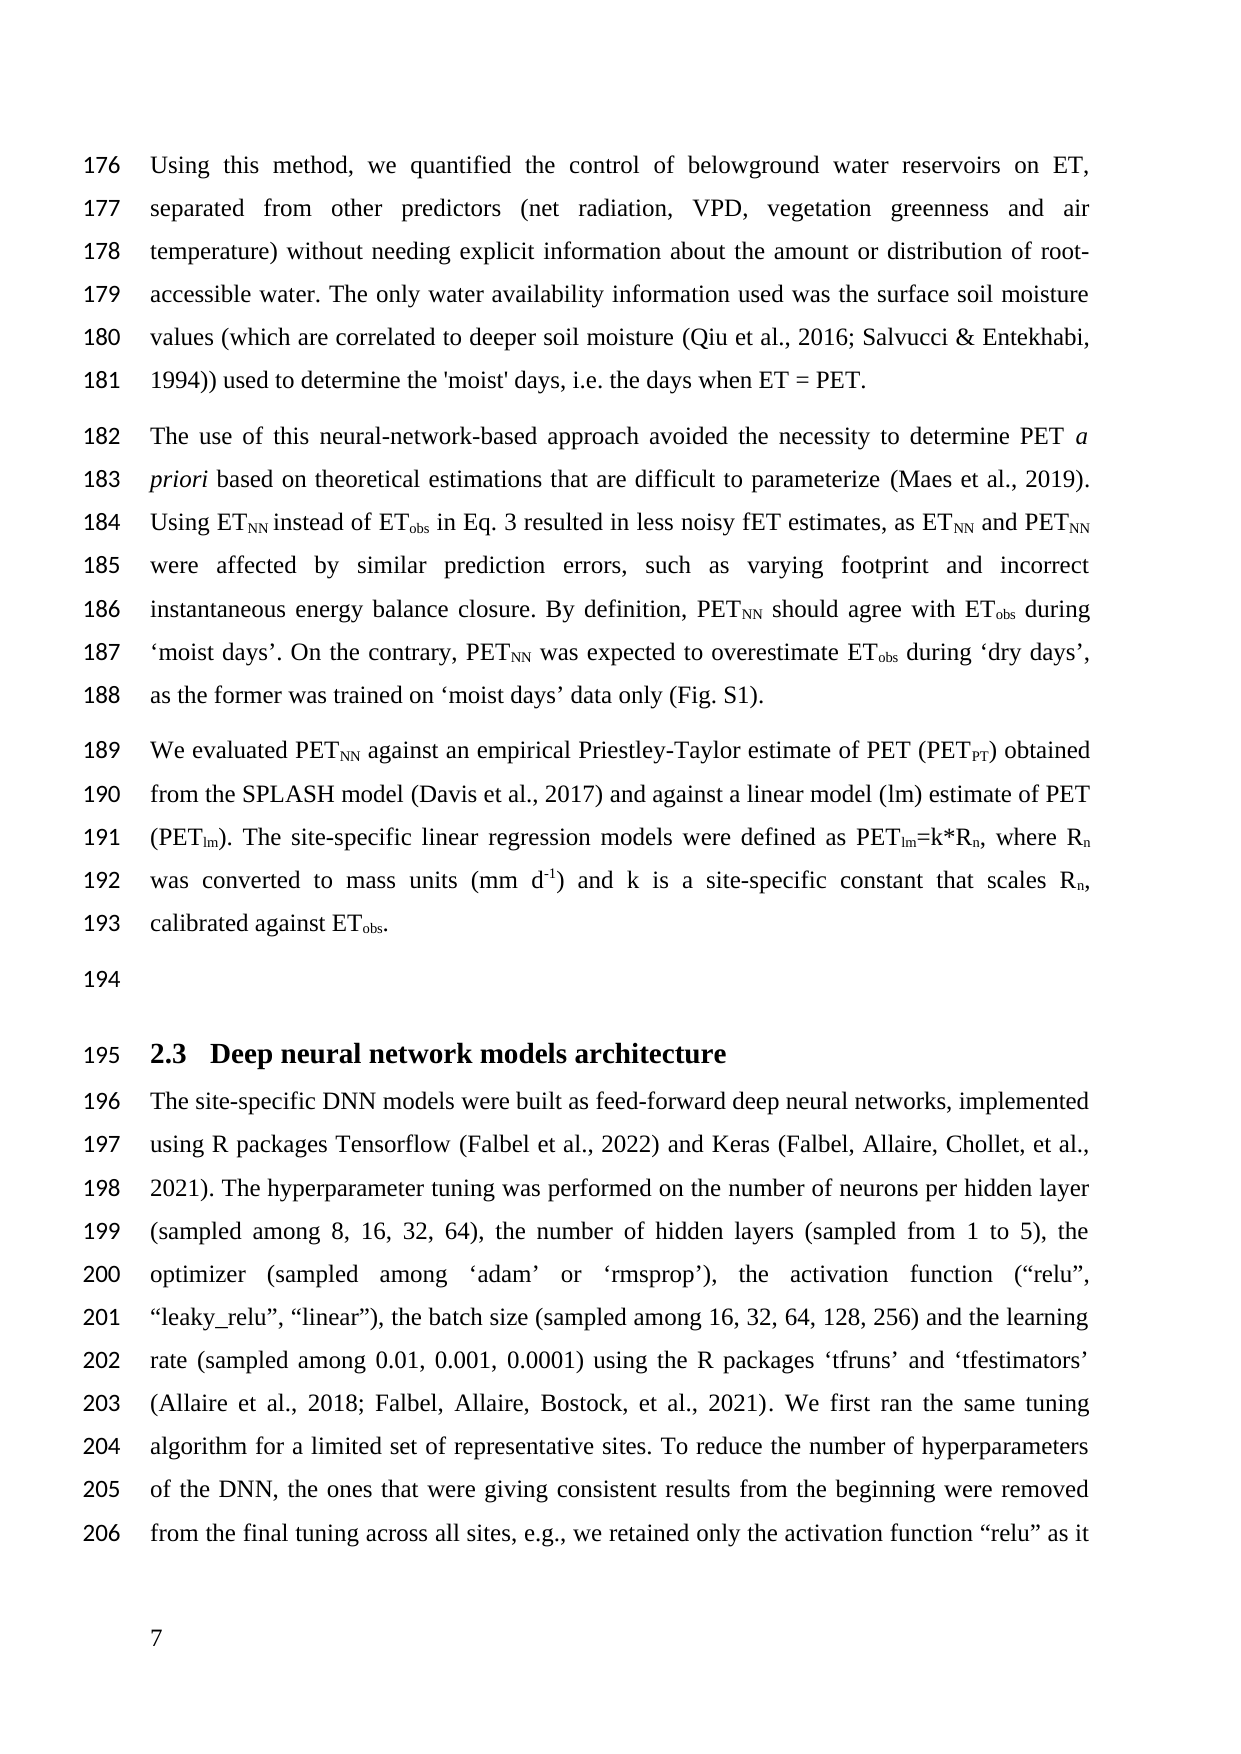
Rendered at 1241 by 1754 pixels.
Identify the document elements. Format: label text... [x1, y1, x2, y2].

text We evaluated PETNN against an empirical Priestley-Taylor estimate of PET (PETPT) obtained from the SPLASH model and against a linear model (lm) estimate of PET (PETlm). The site-specific linear regression models were defined as PETlm=k*Rn, where Rn was converted to mass units (mm d-1) and k is a site-specific constant that scales Rn, calibrated against ETobs. [150, 736, 1090, 937]
text The use of this neural-network-based approach avoided the necessity to determine PET a priori based on theoretical estimations that are difficult to parameterize . Using ETNN instead of ETobs in Eq. 3 resulted in less noisy fET estimates, as ETNN and PETNN were affected by similar prediction errors, such as varying footprint and incorrect instantaneous energy balance closure. By definition, PETNN should agree with ETobs during ‘moist days’. On the contrary, PETNN was expected to overestimate ETobs during ‘dry days’, as the former was trained on ‘moist days’ data only (Fig. S1). [150, 421, 1090, 709]
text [150, 1086, 1090, 1546]
subtitle Deep neural network models architecture [150, 1036, 1090, 1069]
text Using this method, we quantified the control of belowground water reservoirs on ET, separated from other predictors (net radiation, VPD, vegetation greenness and air temperature) without needing explicit information about the amount or distribution of root-accessible water. The only water availability information used was the surface soil moisture values (which are correlated to deeper soil moisture ) used to determine the 'moist' days, i.e. the days when ET = PET. [150, 150, 1090, 394]
